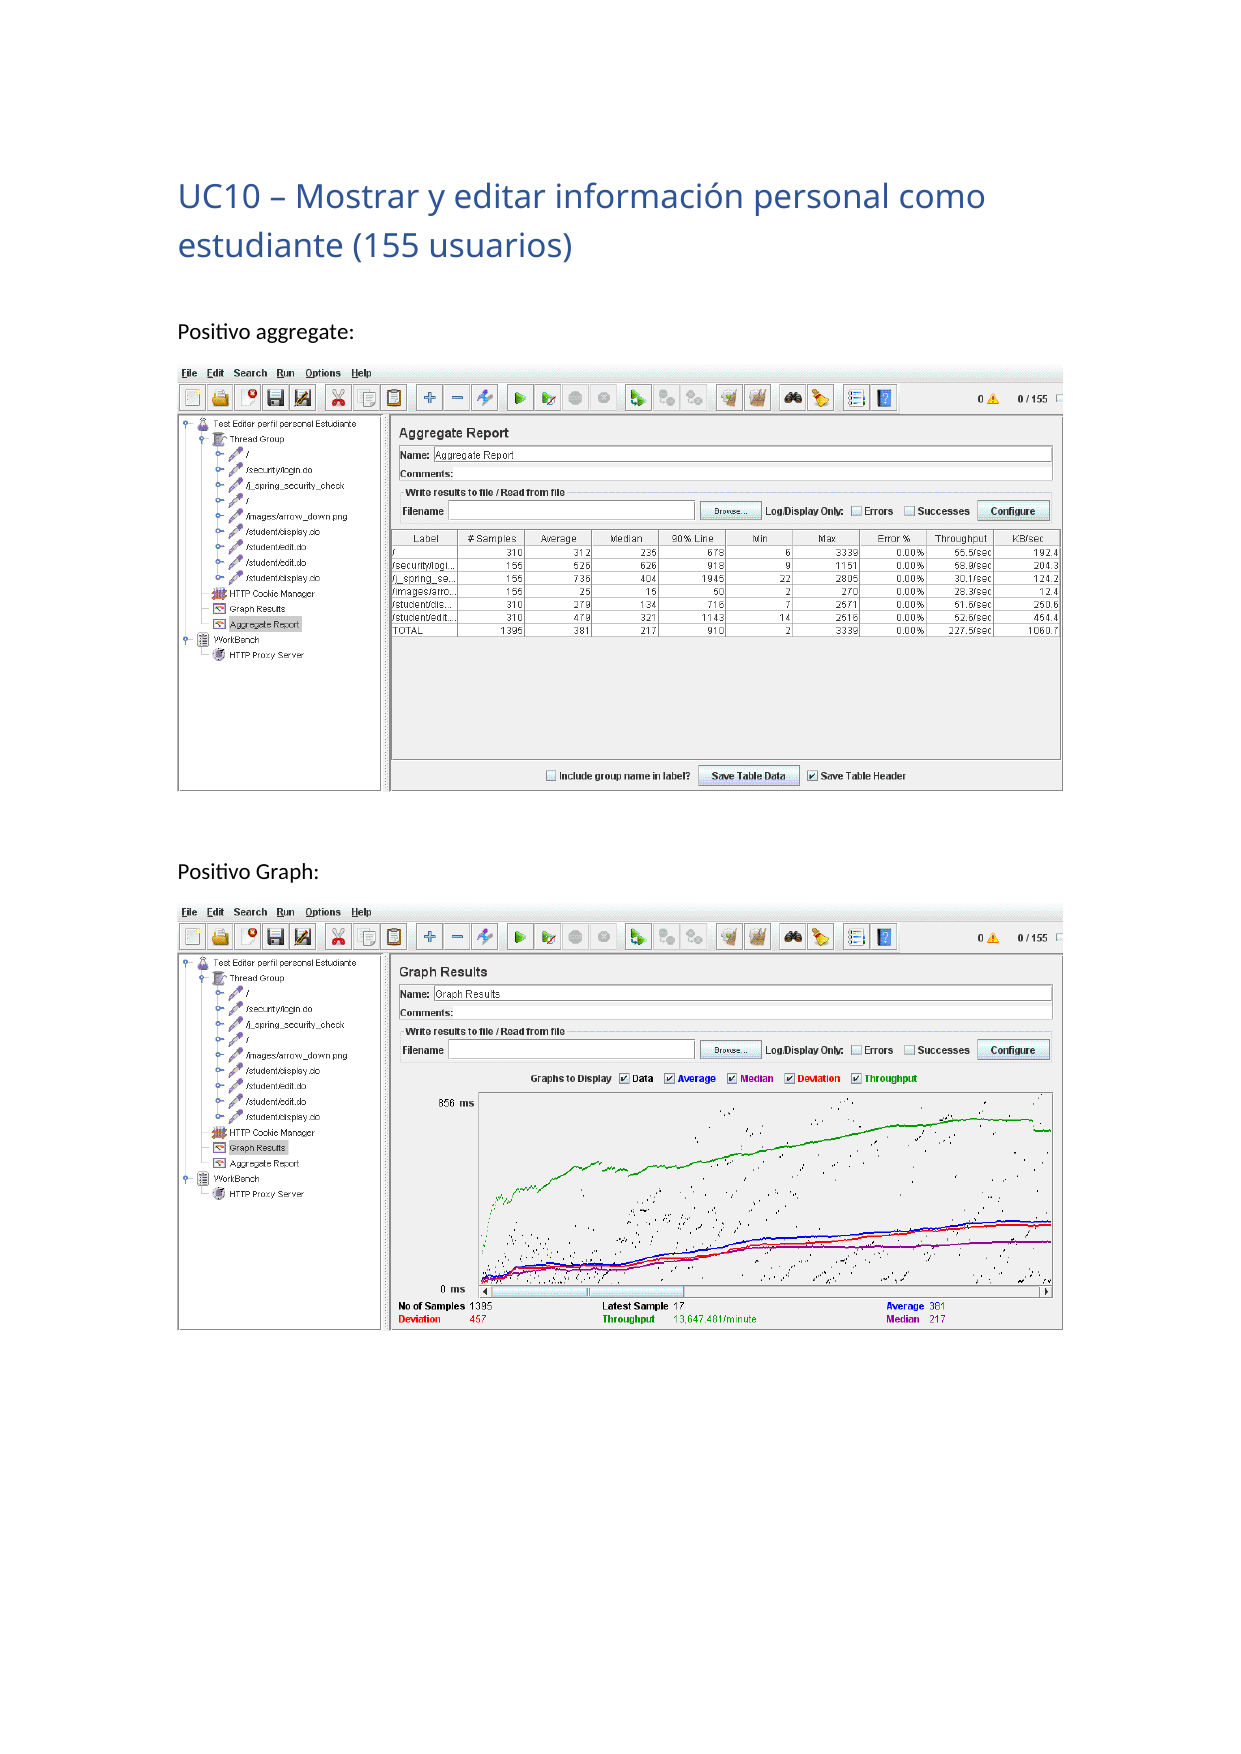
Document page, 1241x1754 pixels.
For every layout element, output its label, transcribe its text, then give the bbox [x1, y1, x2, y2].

picture [177, 903, 1063, 1331]
text Positivo Graph: [177, 857, 1063, 885]
subtitle UC10 – Mostrar y editar información personal como estudiante (155 usuarios) [177, 173, 1063, 267]
text Positivo aggregate: [177, 317, 1063, 345]
picture [177, 364, 1063, 792]
